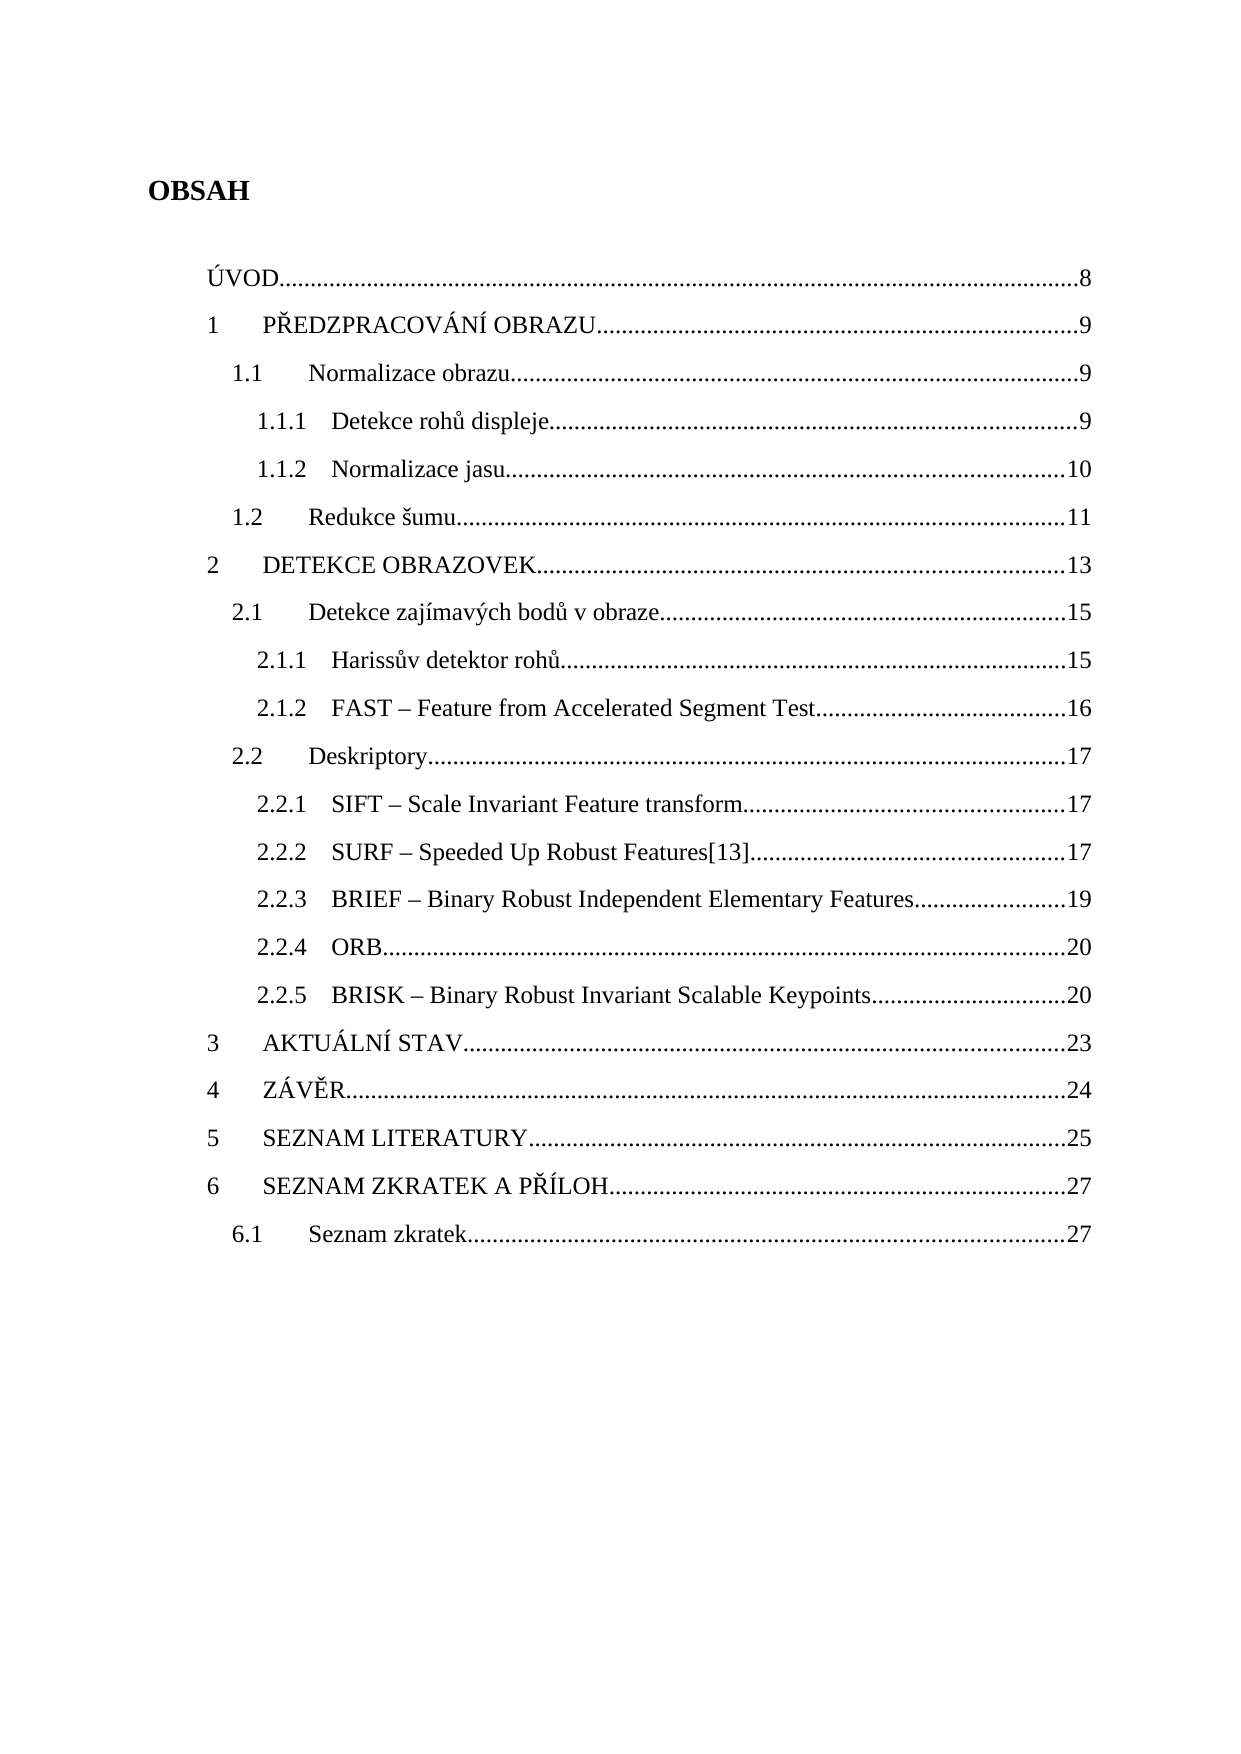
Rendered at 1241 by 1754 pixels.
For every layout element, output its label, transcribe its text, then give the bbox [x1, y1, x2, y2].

subtitle OBSAH [148, 173, 1093, 206]
